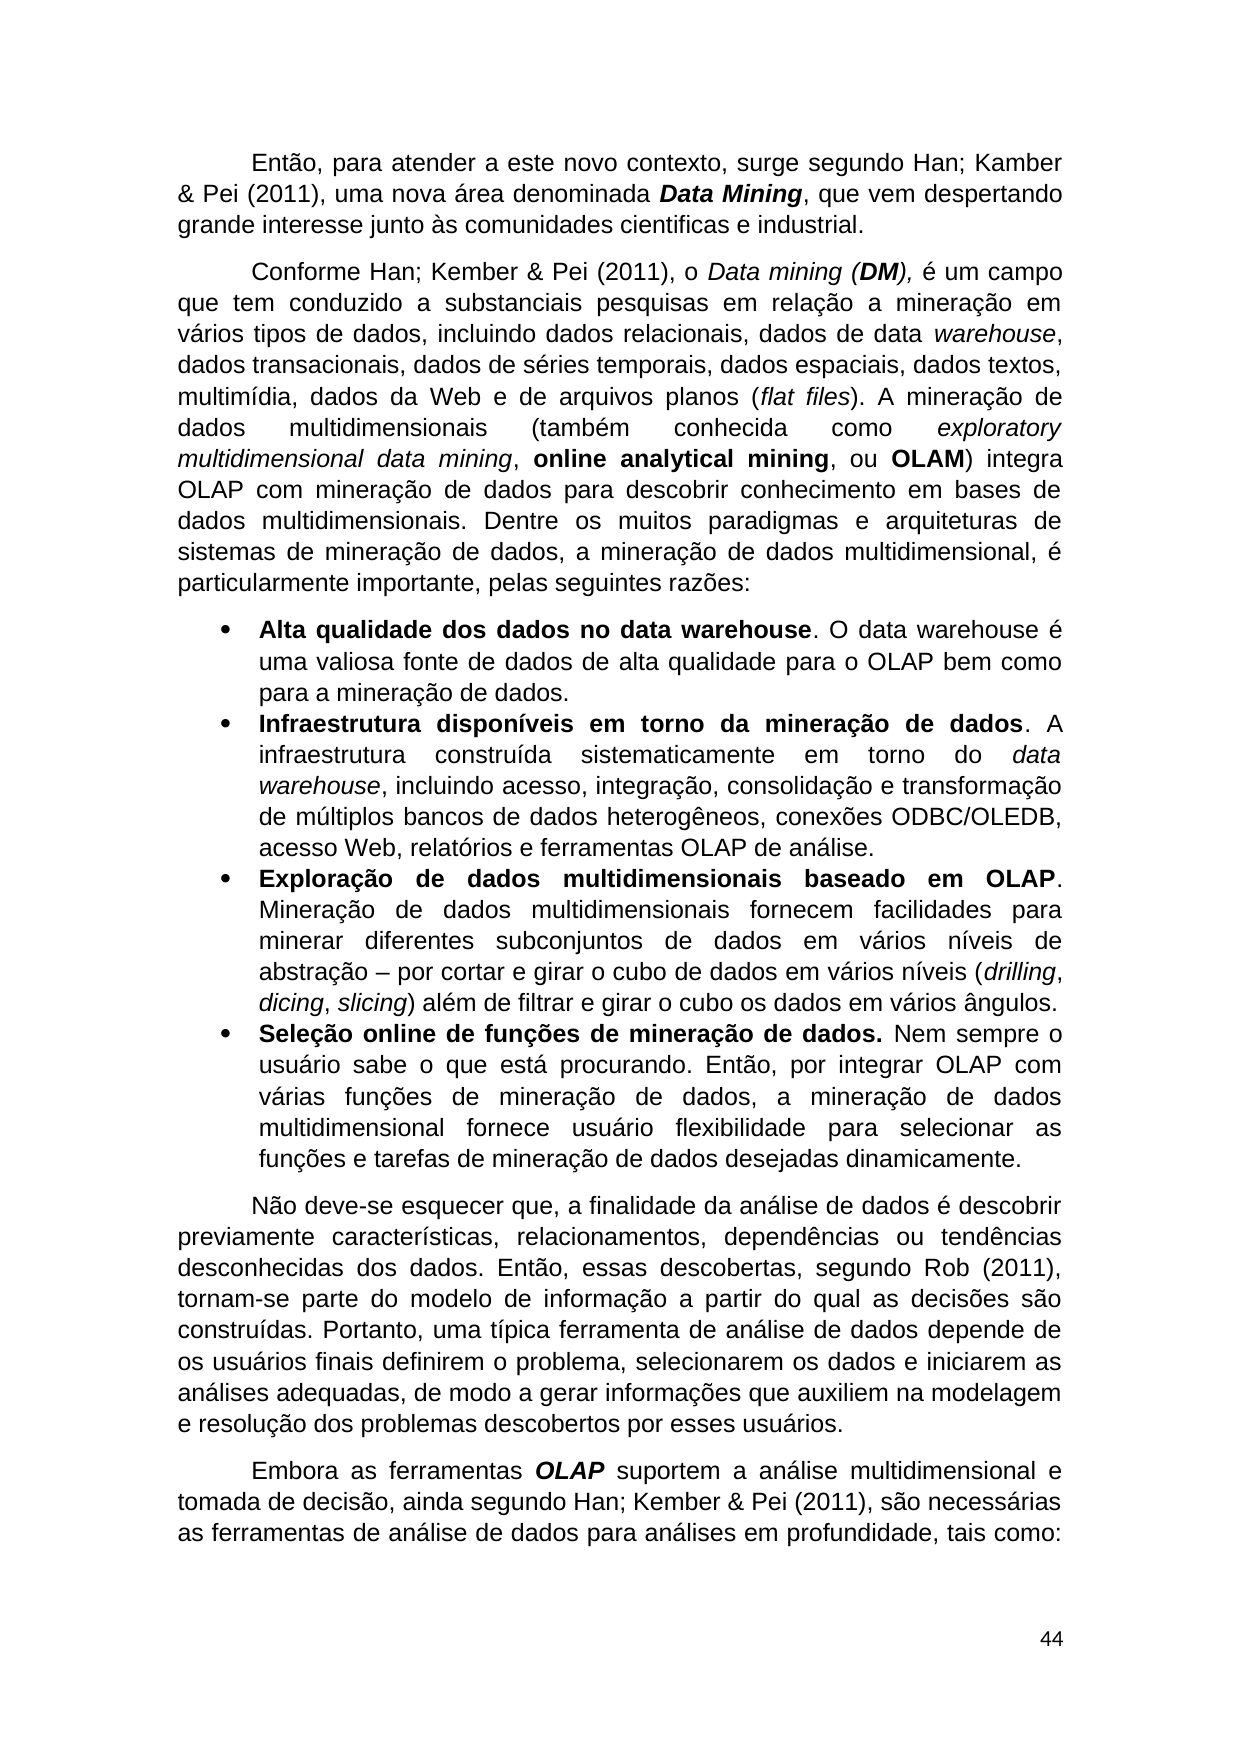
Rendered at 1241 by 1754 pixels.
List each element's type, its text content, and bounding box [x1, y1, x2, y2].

text Conforme Han; Kember & Pei (2011), o Data mining (DM), é um campo que tem conduzido a substanciais pesquisas em relação a mineração em vários tipos de dados, incluindo dados relacionais, dados de data warehouse, dados transacionais, dados de séries temporais, dados espaciais, dados textos, multimídia, dados da Web e de arquivos planos (flat files). A mineração de dados multidimensionais (também conhecida como exploratory multidimensional data mining, online analytical mining, ou OLAM) integra OLAP com mineração de dados para descobrir conhecimento em bases de dados multidimensionais. Dentre os muitos paradigmas e arquiteturas de sistemas de mineração de dados, a mineração de dados multidimensional, é particularmente importante, pelas seguintes razões: [177, 257, 1063, 597]
list Alta qualidade dos dados no data warehouse. O data warehouse é uma valiosa fonte de dados de alta qualidade para o OLAP bem como para a mineração de dados. [221, 616, 1063, 706]
text Não deve-se esquecer que, a finalidade da análise de dados é descobrir previamente características, relacionamentos, dependências ou tendências desconhecidas dos dados. Então, essas descobertas, segundo Rob (2011), tornam-se parte do modelo de informação a partir do qual as decisões são construídas. Portanto, uma típica ferramenta de análise de dados depende de os usuários finais definirem o problema, selecionarem os dados e iniciarem as análises adequadas, de modo a gerar informações que auxiliem na modelagem e resolução dos problemas descobertos por esses usuários. [177, 1191, 1063, 1437]
list Exploração de dados multidimensionais baseado em OLAP. Mineração de dados multidimensionais fornecem facilidades para minerar diferentes subconjuntos de dados em vários níveis de abstração – por cortar e girar o cubo de dados em vários níveis (drilling, dicing, slicing) além de filtrar e girar o cubo os dados em vários ângulos. [221, 864, 1063, 1017]
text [177, 1456, 1063, 1547]
list Infraestrutura disponíveis em torno da mineração de dados. A infraestrutura construída sistematicamente em torno do data warehouse, incluindo acesso, integração, consolidação e transformação de múltiplos bancos de dados heterogêneos, conexões ODBC/OLEDB, acesso Web, relatórios e ferramentas OLAP de análise. [221, 709, 1063, 862]
text Então, para atender a este novo contexto, surge segundo Han; Kamber & Pei (2011), uma nova área denominada Data Mining, que vem despertando grande interesse junto às comunidades cientificas e industrial. [177, 148, 1063, 238]
list Seleção online de funções de mineração de dados. Nem sempre o usuário sabe o que está procurando. Então, por integrar OLAP com várias funções de mineração de dados, a mineração de dados multidimensional fornece usuário flexibilidade para selecionar as funções e tarefas de mineração de dados desejadas dinamicamente. [221, 1019, 1063, 1172]
